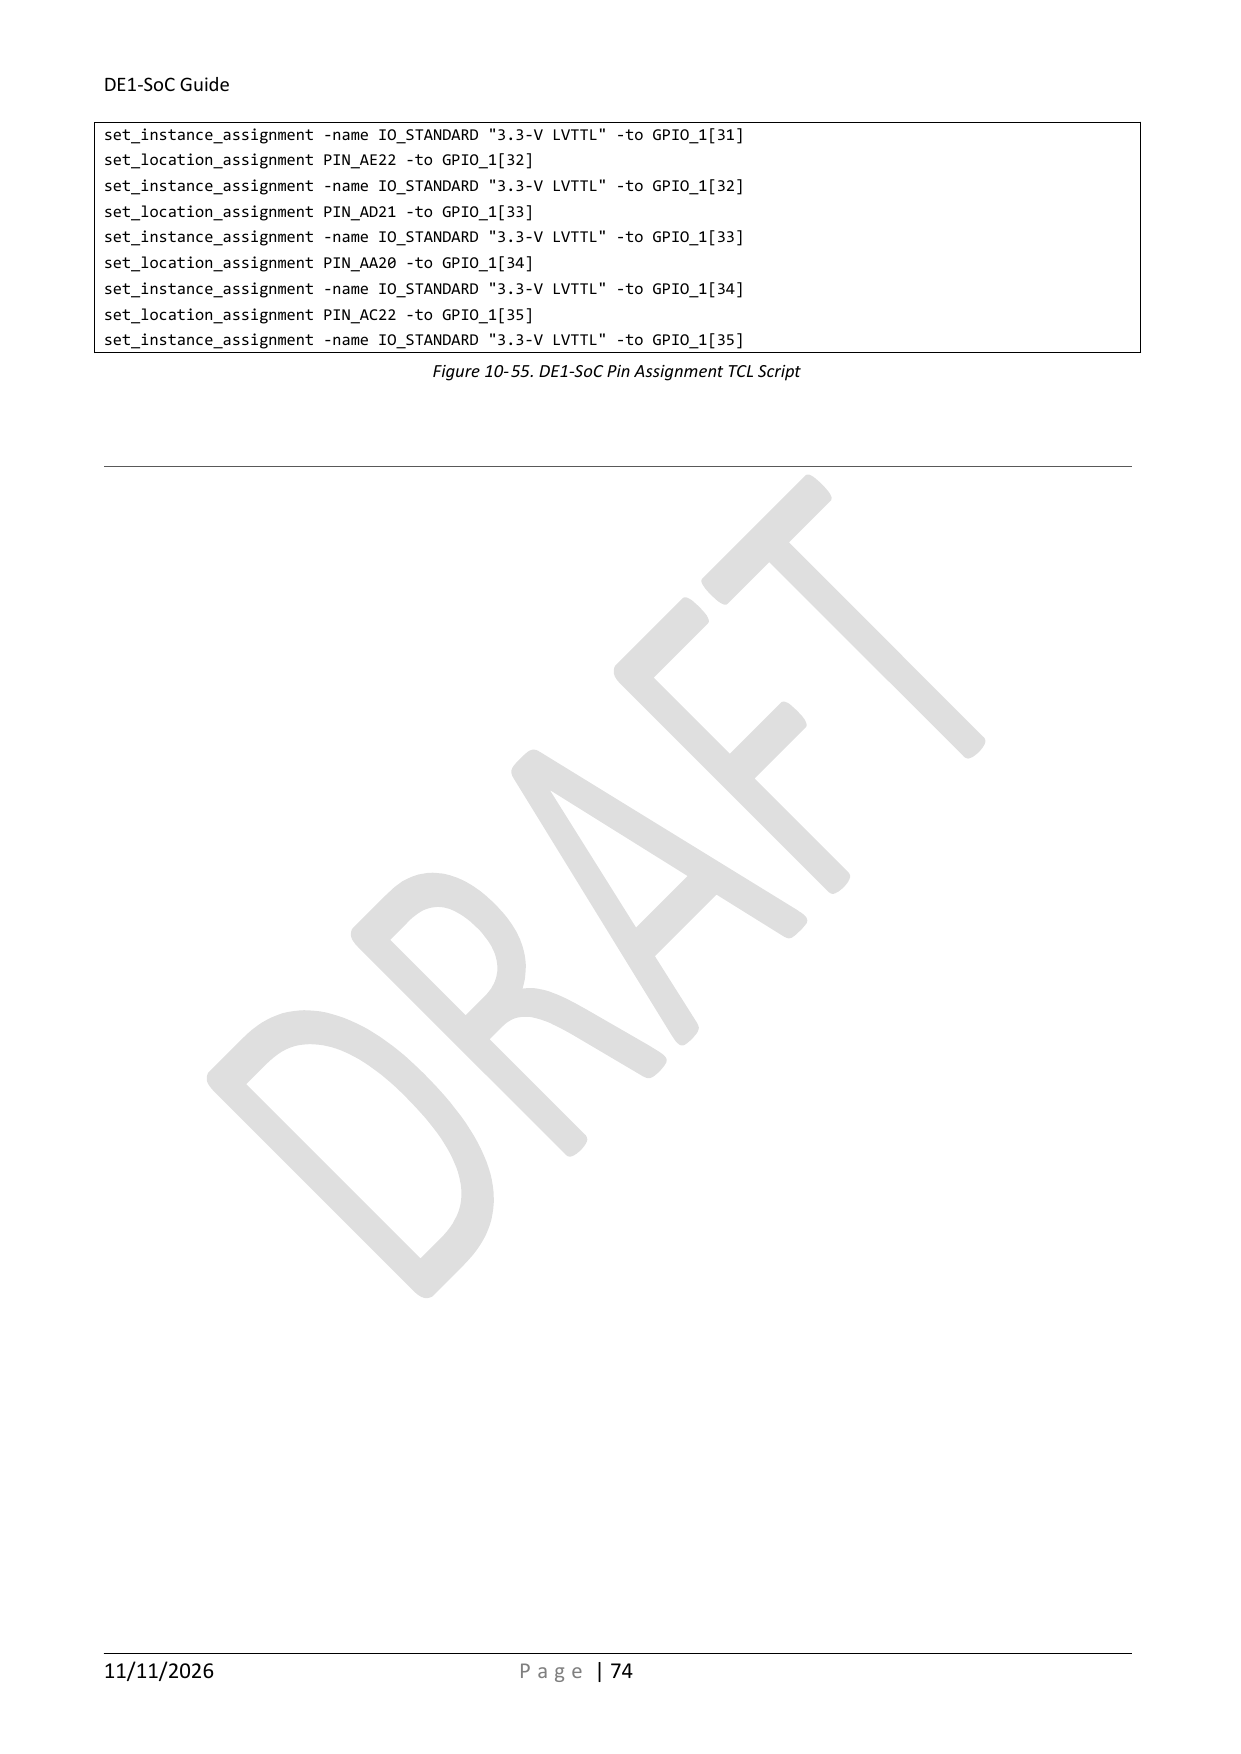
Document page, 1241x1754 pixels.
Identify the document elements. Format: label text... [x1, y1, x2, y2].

text set_location_assignment PIN_AD21 -to GPIO_1[33] [95, 199, 1140, 221]
text set_location_assignment PIN_AA20 -to GPIO_1[34] [95, 250, 1140, 273]
text set_instance_assignment -name IO_STANDARD "3.3-V LVTTL" -to GPIO_1[33] [95, 224, 1140, 247]
text set_location_assignment PIN_AC22 -to GPIO_1[35] [95, 302, 1140, 324]
text set_instance_assignment -name IO_STANDARD "3.3-V LVTTL" -to GPIO_1[35] [95, 327, 1140, 352]
text set_instance_assignment -name IO_STANDARD "3.3-V LVTTL" -to GPIO_1[34] [95, 276, 1140, 299]
text set_instance_assignment -name IO_STANDARD "3.3-V LVTTL" -to GPIO_1[31] [95, 123, 1140, 144]
text set_instance_assignment -name IO_STANDARD "3.3-V LVTTL" -to GPIO_1[32] [95, 173, 1140, 196]
text set_location_assignment PIN_AE22 -to GPIO_1[32] [95, 147, 1140, 170]
